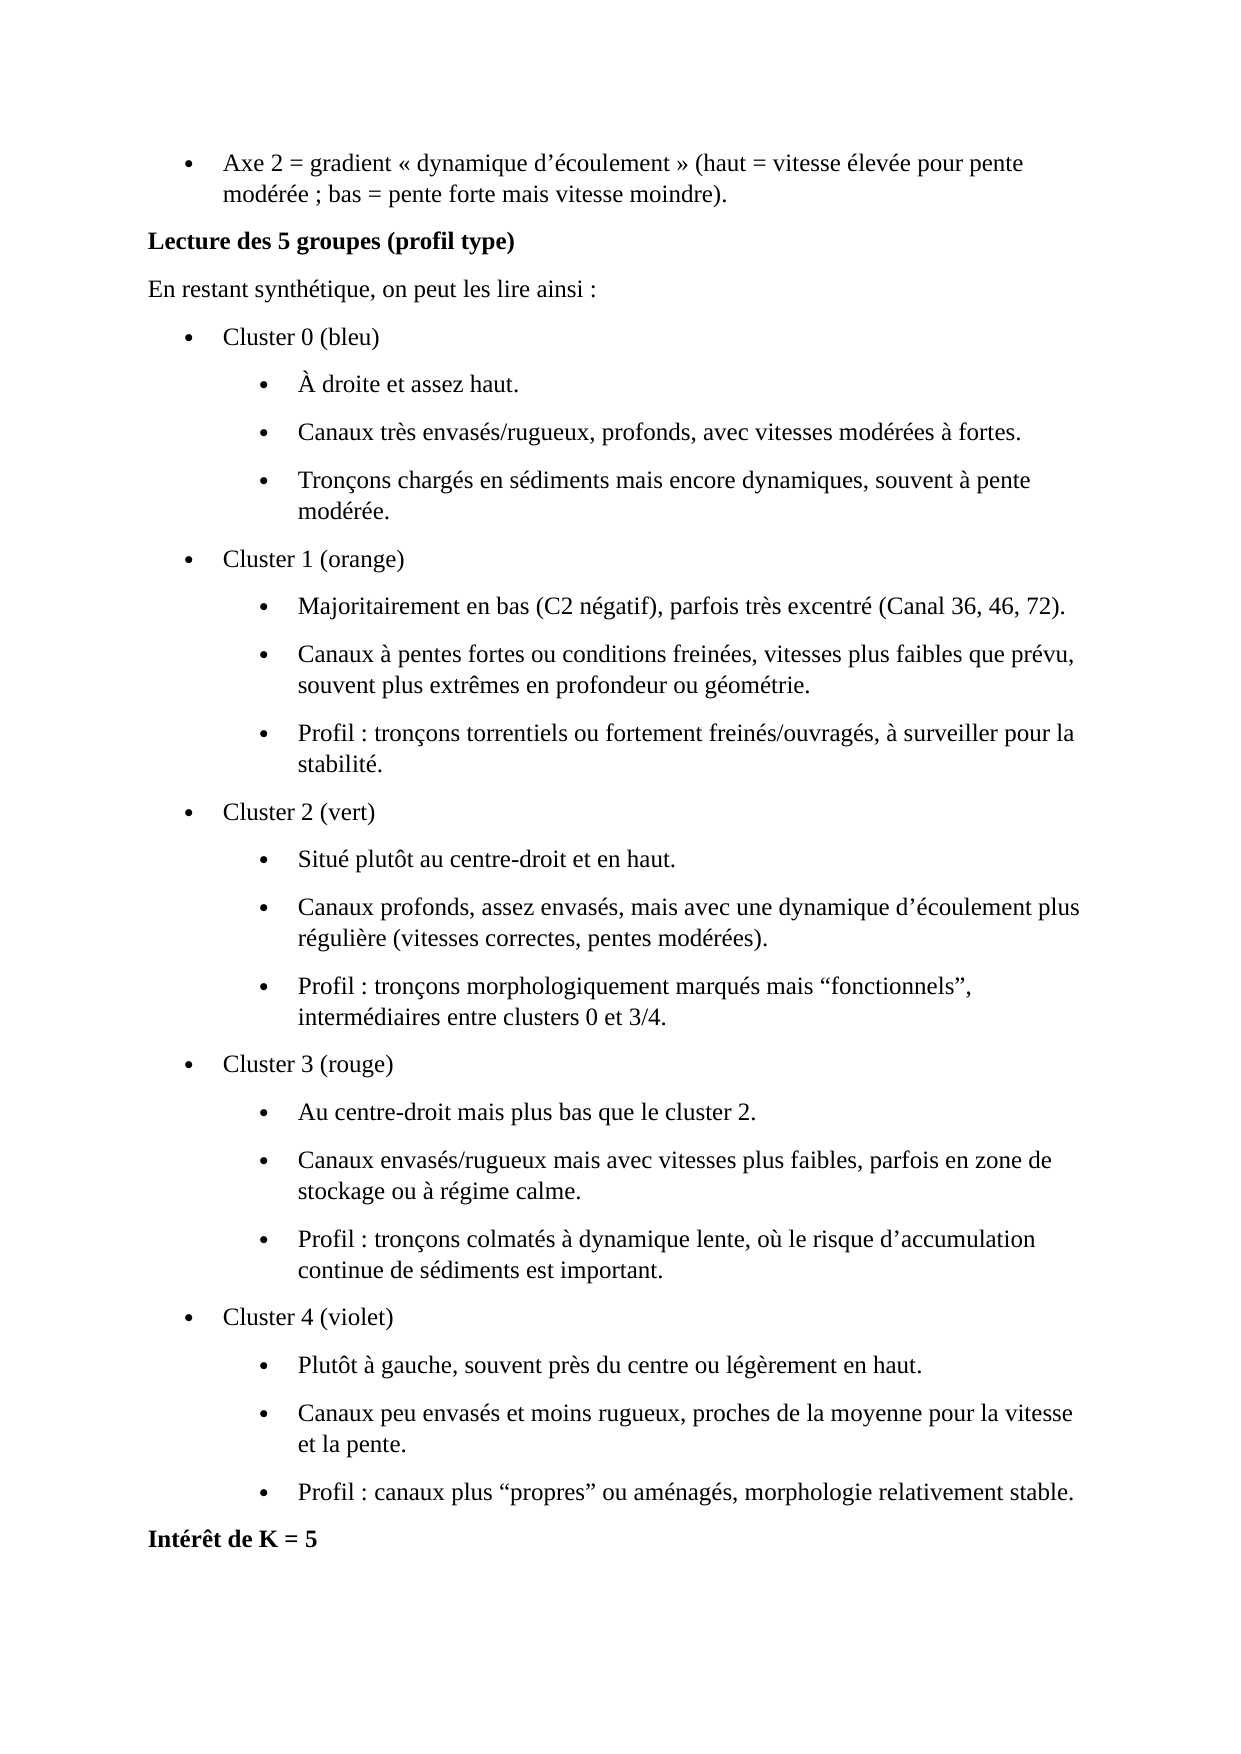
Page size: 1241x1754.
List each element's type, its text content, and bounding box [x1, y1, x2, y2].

list Au centre-droit mais plus bas que le cluster 2. [260, 1097, 1093, 1126]
list Majoritairement en bas (C2 négatif), parfois très excentré (Canal 36, 46, 72). [260, 591, 1093, 620]
text Lecture des 5 groupes (profil type) [148, 226, 1093, 255]
list Canaux à pentes fortes ou conditions freinées, vitesses plus faibles que prévu, souvent plus extrêmes en profondeur ou géométrie. [260, 639, 1093, 699]
list Cluster 3 (rouge) [185, 1049, 1093, 1078]
list Profil : tronçons torrentiels ou fortement freinés/ouvragés, à surveiller pour la stabilité. [260, 718, 1093, 778]
list Profil : canaux plus “propres” ou aménagés, morphologie relativement stable. [260, 1477, 1093, 1505]
list Profil : tronçons morphologiquement marqués mais “fonctionnels”, intermédiaires entre clusters 0 et 3/4. [260, 971, 1093, 1031]
list Canaux envasés/rugueux mais avec vitesses plus faibles, parfois en zone de stockage ou à régime calme. [260, 1145, 1093, 1205]
list Situé plutôt au centre-droit et en haut. [260, 844, 1093, 873]
text En restant synthétique, on peut les lire ainsi : [148, 274, 1093, 303]
list Tronçons chargés en sédiments mais encore dynamiques, souvent à pente modérée. [260, 465, 1093, 525]
text Intérêt de K = 5 [148, 1524, 1093, 1553]
list Axe 2 = gradient « dynamique d’écoulement » (haut = vitesse élevée pour pente modérée ; bas = pente forte mais vitesse moindre).​​ [185, 148, 1093, 207]
list Cluster 0 (bleu) [185, 322, 1093, 351]
list Canaux très envasés/rugueux, profonds, avec vitesses modérées à fortes. [260, 417, 1093, 446]
list À droite et assez haut. [260, 369, 1093, 398]
list Canaux profonds, assez envasés, mais avec une dynamique d’écoulement plus régulière (vitesses correctes, pentes modérées). [260, 892, 1093, 952]
list Cluster 1 (orange) [185, 544, 1093, 572]
list Profil : tronçons colmatés à dynamique lente, où le risque d’accumulation continue de sédiments est important. [260, 1224, 1093, 1283]
list Canaux peu envasés et moins rugueux, proches de la moyenne pour la vitesse et la pente. [260, 1398, 1093, 1458]
list Cluster 4 (violet) [185, 1302, 1093, 1331]
list Cluster 2 (vert) [185, 797, 1093, 825]
list Plutôt à gauche, souvent près du centre ou légèrement en haut. [260, 1350, 1093, 1379]
